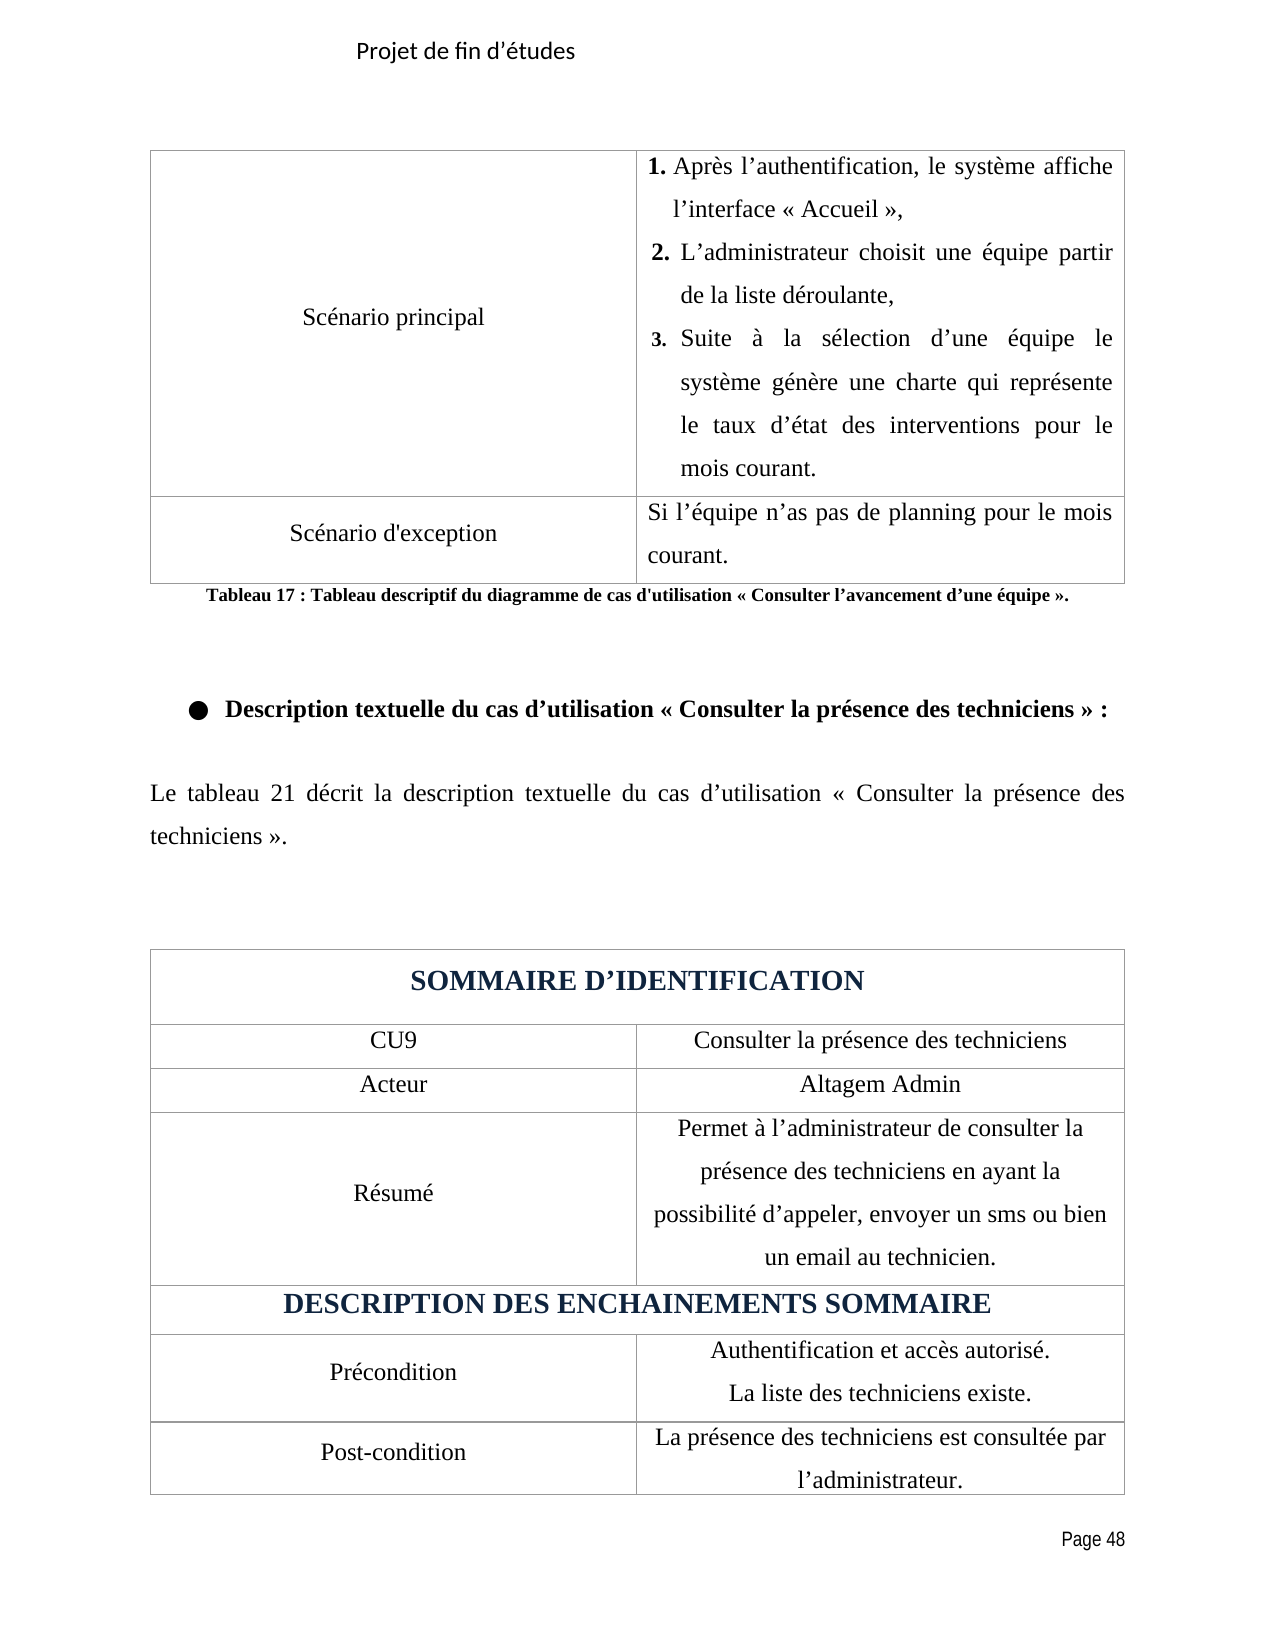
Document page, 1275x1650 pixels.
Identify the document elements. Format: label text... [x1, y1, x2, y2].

table_cell Altagem Admin [637, 1069, 1124, 1112]
text Le tableau 21 décrit la description textuelle du cas d’utilisation « Consulter la présence des techniciens ». [150, 778, 1125, 850]
table_header SOMMAIRE D’IDENTIFICATION [151, 950, 1124, 1024]
table_cell Scénario d'exception [151, 497, 636, 583]
table_cell Après l’authentification, le système affiche l’interface « Accueil », L’administrateur choisit une équipe partir de la liste déroulante, Suite à la sélection d’une équipe le système génère une charte qui représente le taux d’état des interventions pour le mois courant. [637, 151, 1124, 496]
table_cell Consulter la présence des techniciens [637, 1025, 1124, 1068]
table_cell Authentification et accès autorisé. La liste des techniciens existe. [637, 1335, 1124, 1421]
table_cell Permet à l’administrateur de consulter la présence des techniciens en ayant la possibilité d’appeler, envoyer un sms ou bien un email au technicien. [637, 1113, 1124, 1285]
table_cell Acteur [151, 1069, 636, 1112]
table_cell CU9 [151, 1025, 636, 1068]
table_cell Si l’équipe n’as pas de planning pour le mois courant. [637, 497, 1124, 583]
text Tableau 17 : Tableau descriptif du diagramme de cas d'utilisation « Consulter l’avancement d’une équipe ». [150, 584, 1125, 606]
table_cell La présence des techniciens est consultée par l’administrateur. [637, 1423, 1124, 1494]
table_cell Scénario principal [151, 151, 636, 496]
table_cell Précondition [151, 1335, 636, 1421]
table_cell DESCRIPTION DES ENCHAINEMENTS SOMMAIRE [151, 1286, 1124, 1334]
list Description textuelle du cas d’utilisation « Consulter la présence des techniciens » : [187, 680, 1125, 732]
table_cell Post-condition [151, 1423, 636, 1494]
table_cell Résumé [151, 1113, 636, 1285]
